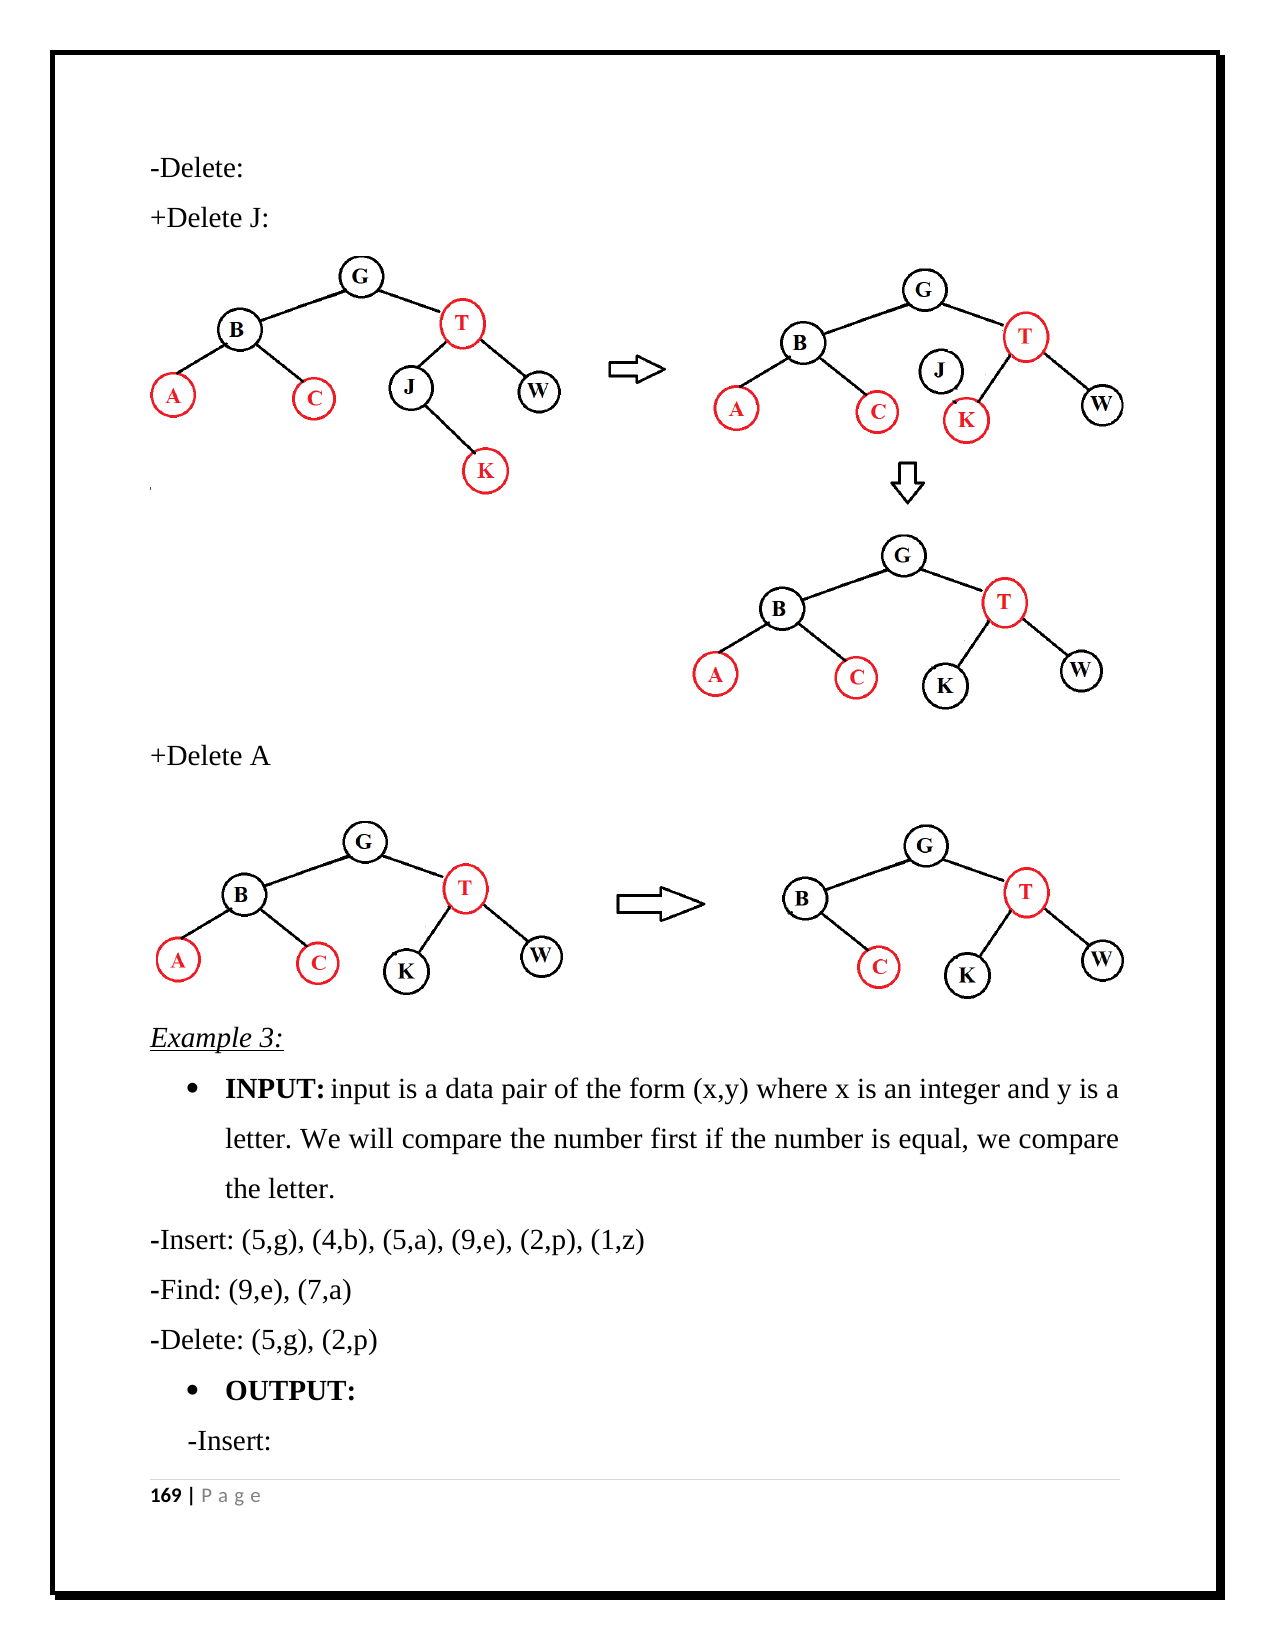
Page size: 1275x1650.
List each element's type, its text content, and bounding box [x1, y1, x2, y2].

text -Delete: (5,g), (2,p) [150, 1322, 1120, 1356]
text +Delete J: [150, 200, 1120, 234]
list INPUT: input is a data pair of the form (x,y) where x is an integer and y is a letter. We will compare the number first if the number is equal, we compare the letter. [187, 1071, 1120, 1205]
text +Delete A [150, 738, 1120, 772]
list OUTPUT: [187, 1373, 1120, 1406]
text Example 3: [150, 1021, 1120, 1054]
picture [150, 250, 1125, 726]
text -Find: (9,e), (7,a) [150, 1272, 1120, 1306]
text -Insert: [187, 1423, 1120, 1457]
text -Insert: (5,g), (4,b), (5,a), (9,e), (2,p), (1,z) [150, 1222, 1120, 1255]
picture [150, 788, 1125, 1008]
text -Delete: [150, 150, 1120, 183]
